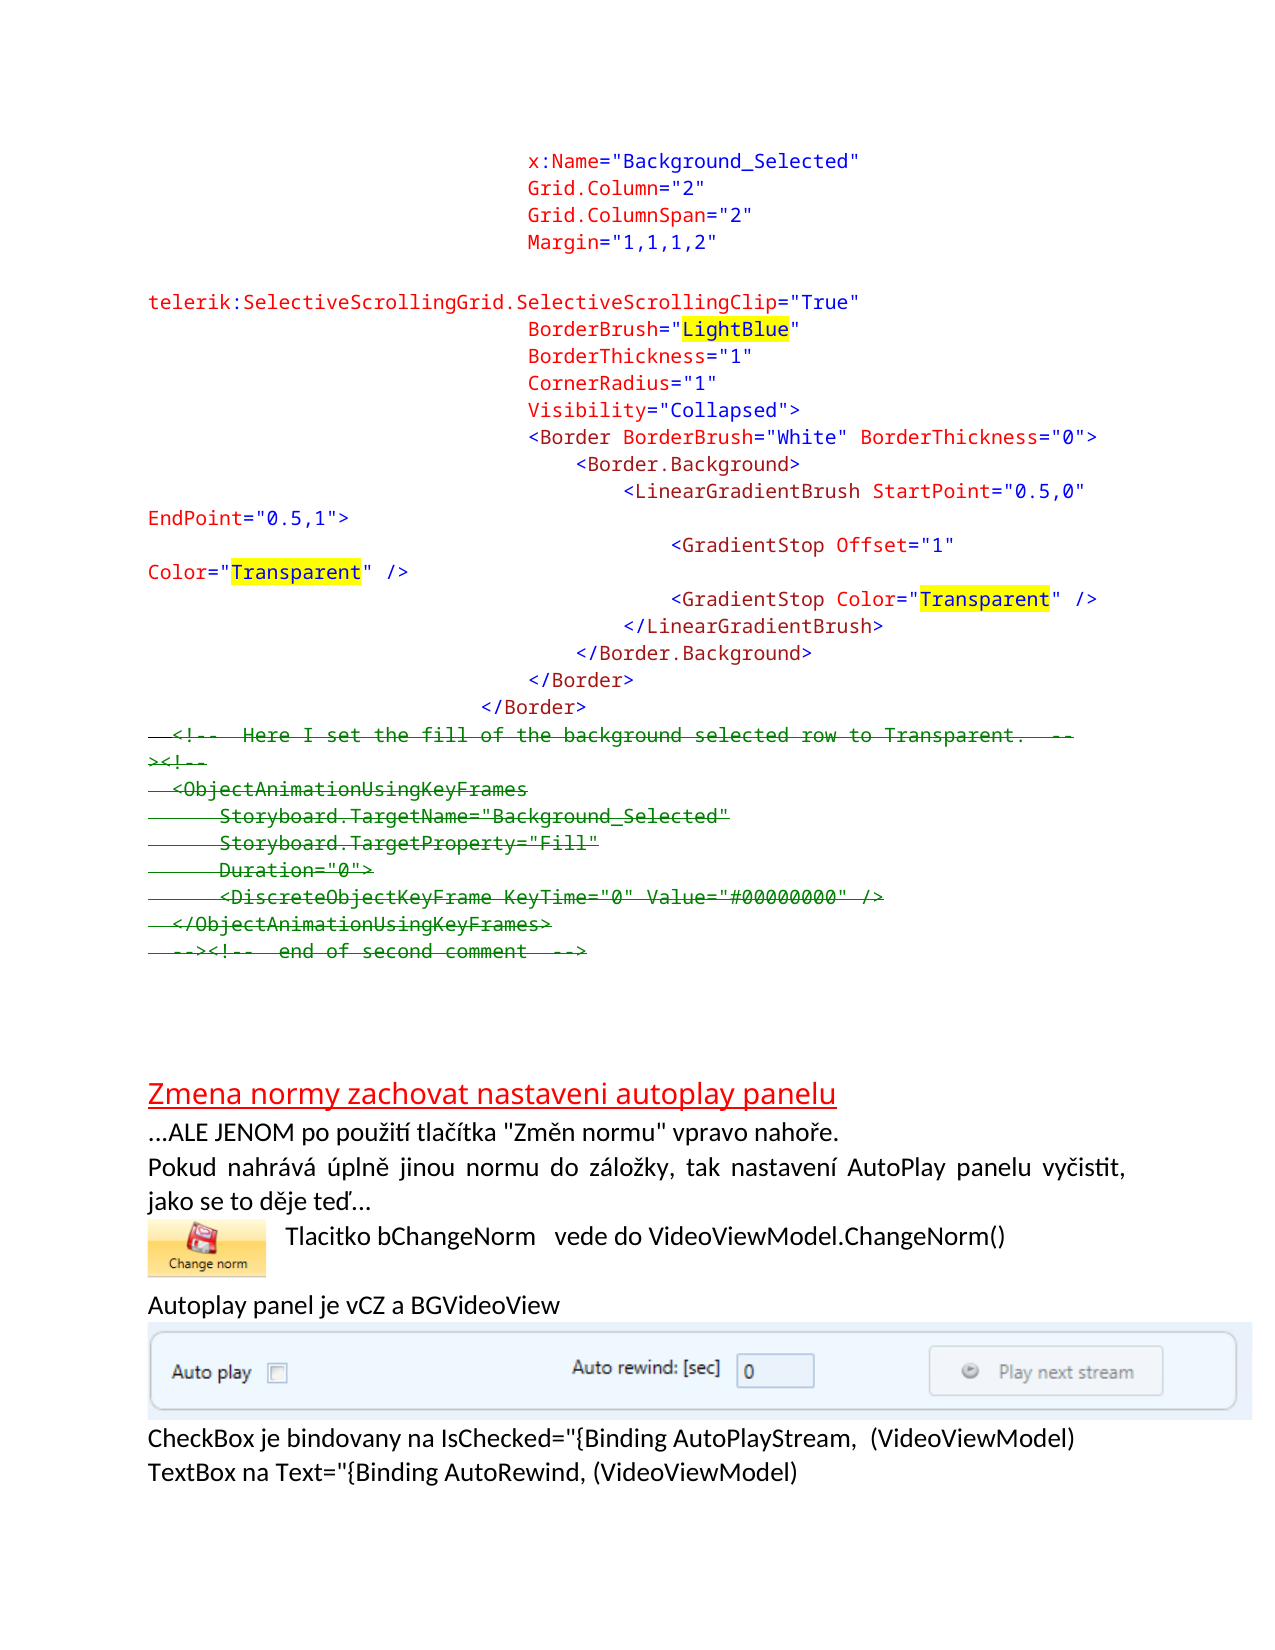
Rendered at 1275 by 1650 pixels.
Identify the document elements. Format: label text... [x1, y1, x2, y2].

text </Border> [148, 693, 1127, 720]
text Autoplay panel je vCZ a BGVideoView [148, 1288, 1127, 1321]
text Storyboard.TargetProperty="Fill" [148, 829, 1127, 856]
text <Border BorderBrush="White" BorderThickness="0"> [148, 423, 1127, 450]
text Storyboard.TargetName="Background_Selected" [148, 802, 1127, 829]
text CornerRadius="1" [148, 369, 1127, 396]
text telerik:SelectiveScrollingGrid.SelectiveScrollingClip="True" [148, 256, 1127, 316]
text </Border.Background> [148, 639, 1127, 666]
text --><!-- end of second comment --> [148, 937, 1127, 964]
text Tlacitko bChangeNorm vede do VideoViewModel.ChangeNorm() [267, 1219, 1127, 1252]
text </LinearGradientBrush> [148, 612, 1127, 639]
text Pokud nahrává úplně jinou normu do záložky, tak nastavení AutoPlay panelu vyčistit, jako se to děje teď... [148, 1150, 1127, 1217]
text <GradientStop Color="Transparent" /> [148, 585, 920, 612]
text <!-- Here I set the fill of the background selected row to Transparent. --><!-- [148, 721, 1127, 775]
text Visibility="Collapsed"> [148, 396, 1127, 423]
text BorderBrush="LightBlue" [148, 316, 682, 342]
text ...ALE JENOM po použití tlačítka "Změn normu" vpravo nahoře. [148, 1115, 1127, 1148]
text <ObjectAnimationUsingKeyFrames [148, 775, 1127, 802]
text TextBox na Text="{Binding AutoRewind, (VideoViewModel) [148, 1456, 1127, 1489]
text </Border> [148, 666, 1127, 693]
text <DiscreteObjectKeyFrame KeyTime="0" Value="#00000000" /> [148, 883, 1127, 910]
text Duration="0"> [148, 856, 1127, 883]
text Grid.ColumnSpan="2" [148, 202, 1127, 228]
text Margin="1,1,1,2" [148, 228, 1127, 256]
text CheckBox je bindovany na IsChecked="{Binding AutoPlayStream, (VideoViewModel) [148, 1421, 1127, 1454]
text BorderBrush="LightBlue" [789, 316, 1127, 342]
text <Border.Background> [148, 450, 1127, 477]
text BorderThickness="1" [148, 342, 1127, 369]
text x:Name="Background_Selected" [148, 148, 1127, 174]
subtitle Zmena normy zachovat nastaveni autoplay panelu [148, 1073, 1127, 1113]
text <GradientStop Offset="1" Color="Transparent" /> [148, 531, 1127, 585]
text </ObjectAnimationUsingKeyFrames> [148, 910, 1127, 937]
text Grid.Column="2" [148, 174, 1127, 202]
text <LinearGradientBrush StartPoint="0.5,0" EndPoint="0.5,1"> [148, 477, 1127, 531]
